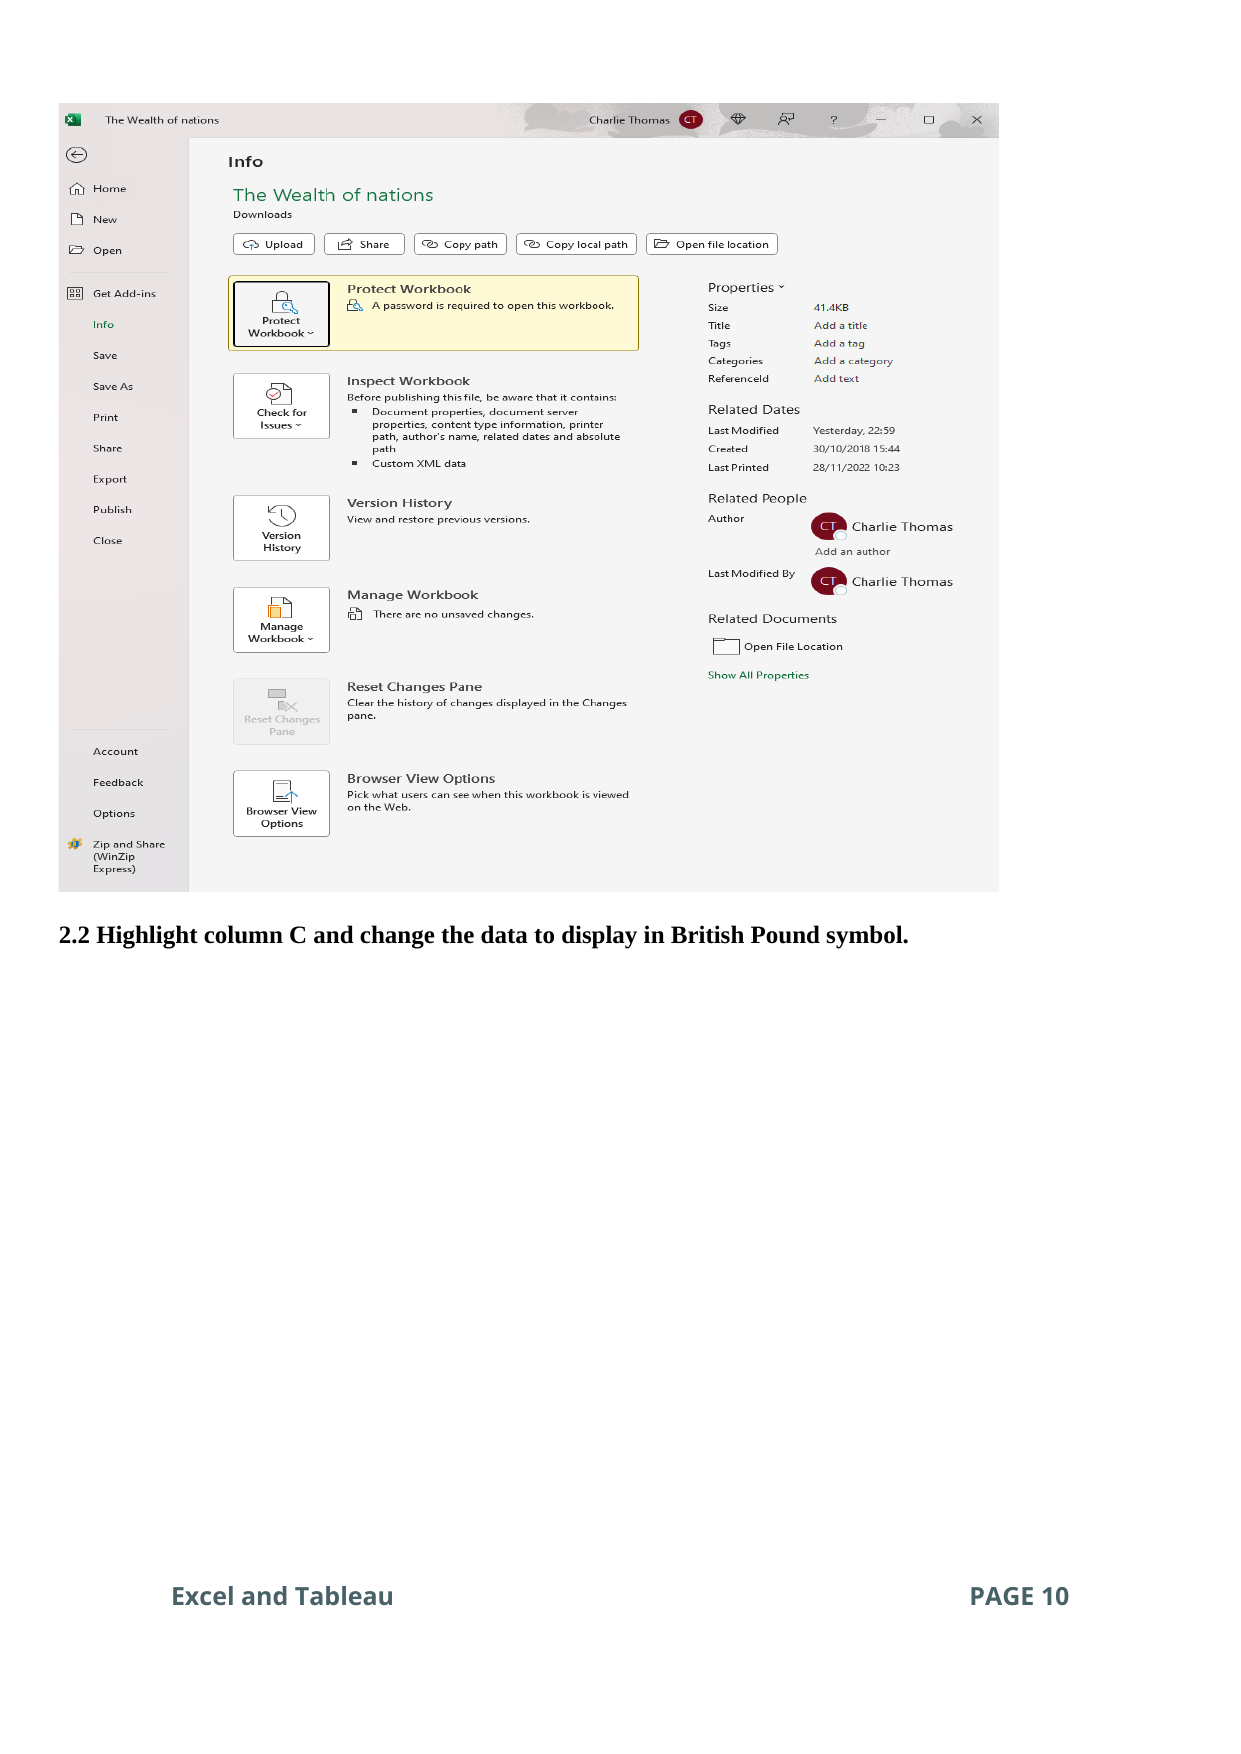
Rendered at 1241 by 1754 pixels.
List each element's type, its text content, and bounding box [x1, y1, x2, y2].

picture [58, 103, 999, 892]
list Highlight column C and change the data to display in British Pound symbol. [58, 920, 1182, 949]
